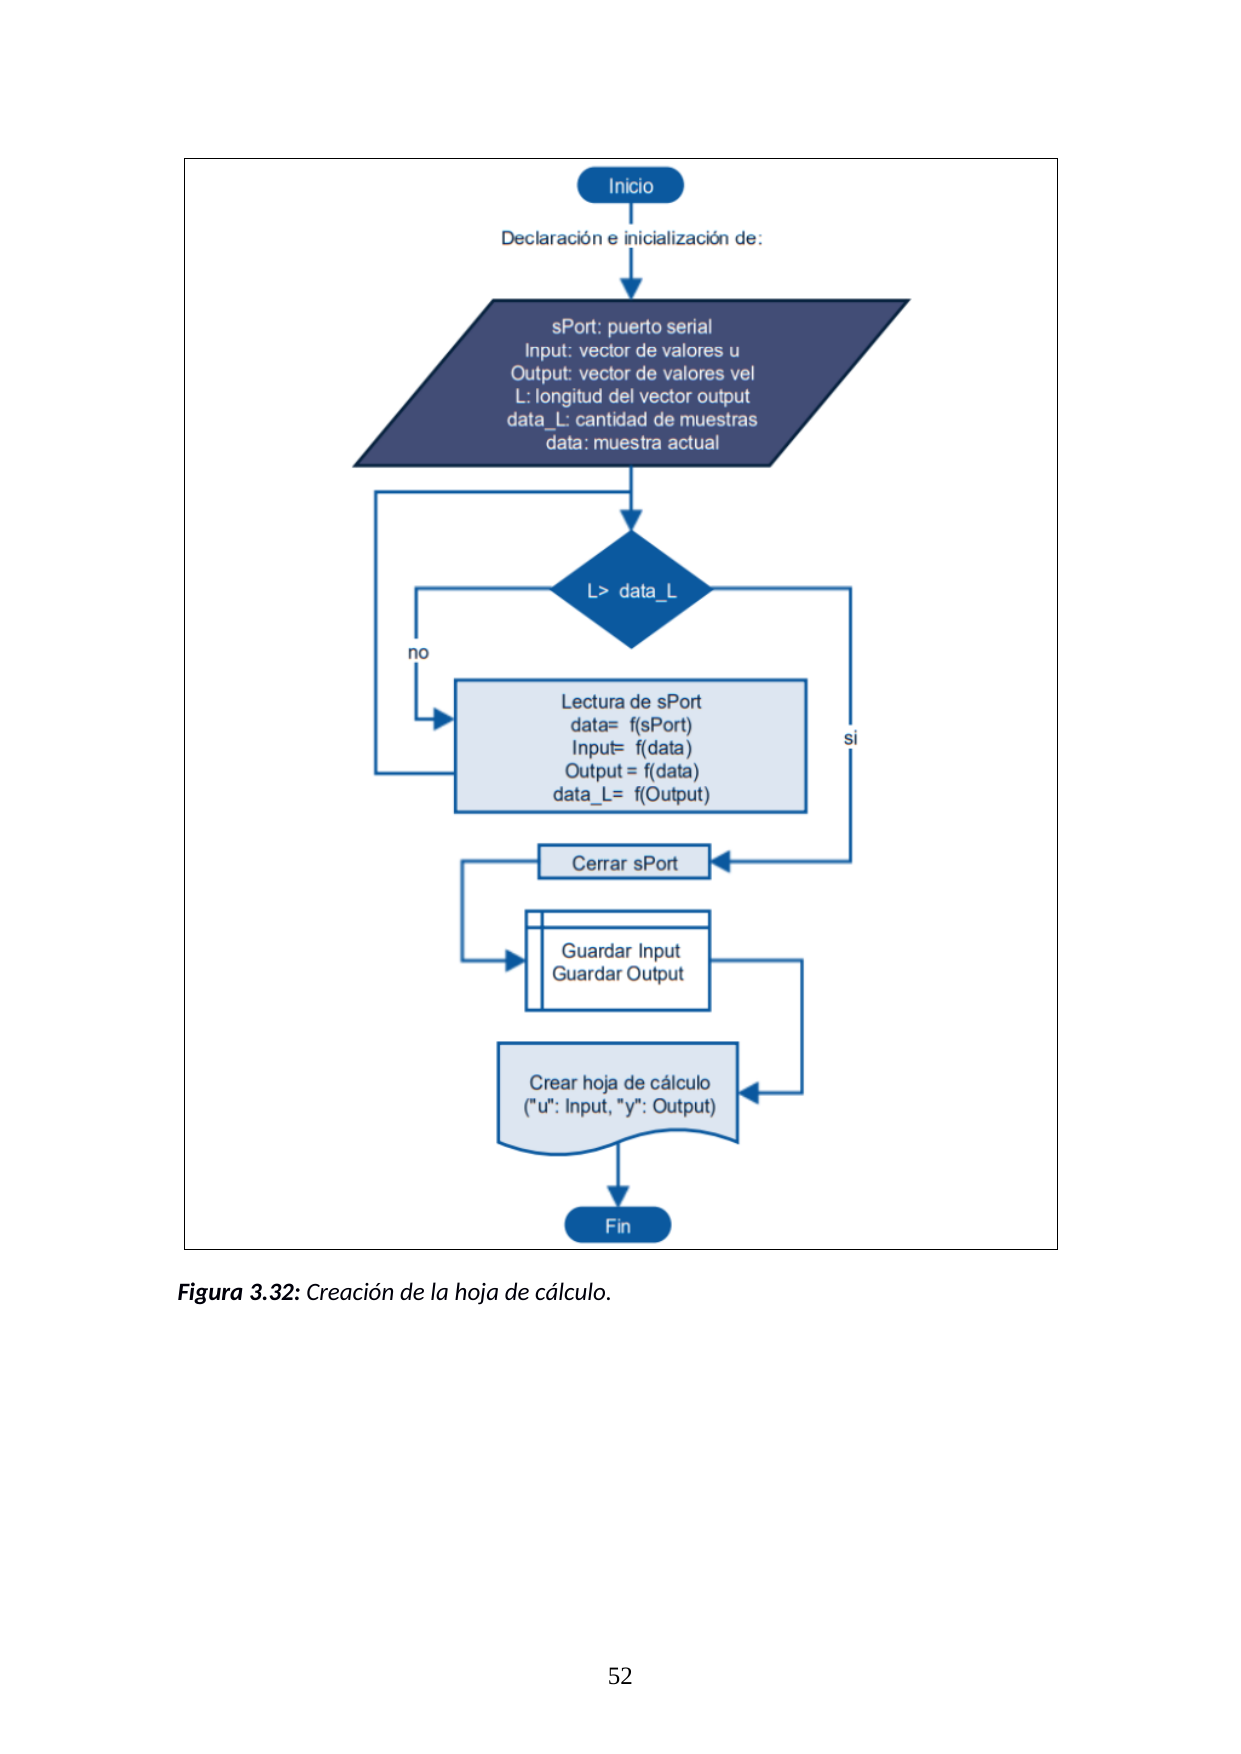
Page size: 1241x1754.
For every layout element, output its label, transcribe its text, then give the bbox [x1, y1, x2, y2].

picture [185, 159, 1057, 1249]
